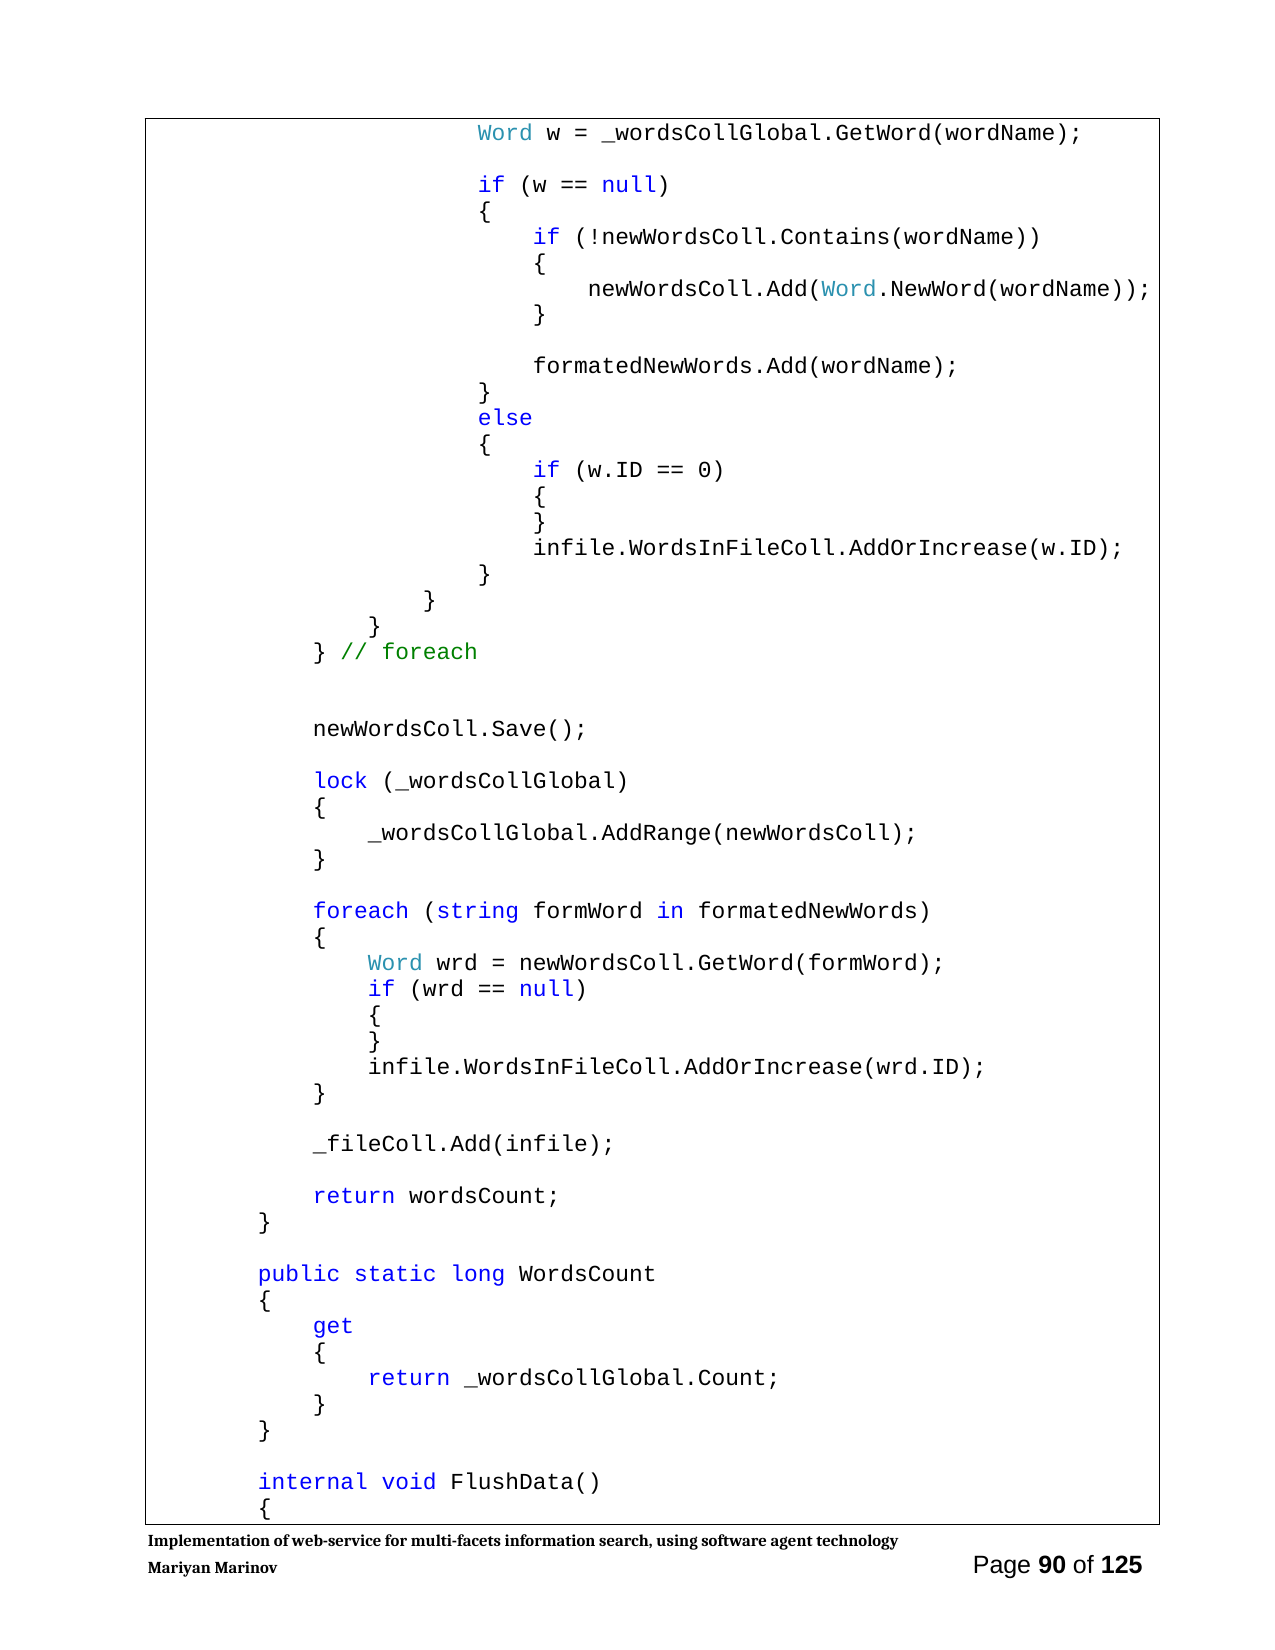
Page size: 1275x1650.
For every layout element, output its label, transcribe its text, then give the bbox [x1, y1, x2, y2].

text { [148, 199, 1157, 225]
text if (w.ID == 0) [148, 458, 1157, 484]
text { [148, 796, 1157, 822]
text { [148, 432, 1157, 458]
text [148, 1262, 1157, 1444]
text _wordsCollGlobal.AddRange(newWordsColl); [148, 822, 1157, 847]
text infile.WordsInFileColl.AddOrIncrease(w.ID); [148, 536, 1157, 562]
text } [148, 510, 1157, 536]
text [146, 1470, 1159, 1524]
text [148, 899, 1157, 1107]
text else [148, 407, 1157, 432]
text } [148, 614, 1157, 640]
text if (!newWordsColl.Contains(wordName)) [148, 225, 1157, 251]
text newWordsColl.Save(); [148, 718, 1157, 744]
text Word w = _wordsCollGlobal.GetWord(wordName); [146, 119, 1159, 147]
text newWordsColl.Add(Word.NewWord(wordName)); [148, 277, 1157, 303]
text lock (_wordsCollGlobal) [148, 770, 1157, 796]
text if (w == null) [148, 173, 1157, 199]
text formatedNewWords.Add(wordName); [148, 355, 1157, 381]
text } // foreach [148, 640, 1157, 666]
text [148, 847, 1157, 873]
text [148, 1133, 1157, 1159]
text { [148, 251, 1157, 277]
text } [148, 562, 1157, 588]
text } [148, 381, 1157, 407]
text { [148, 484, 1157, 510]
text } [148, 588, 1157, 614]
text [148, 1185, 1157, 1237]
text } [148, 303, 1157, 329]
